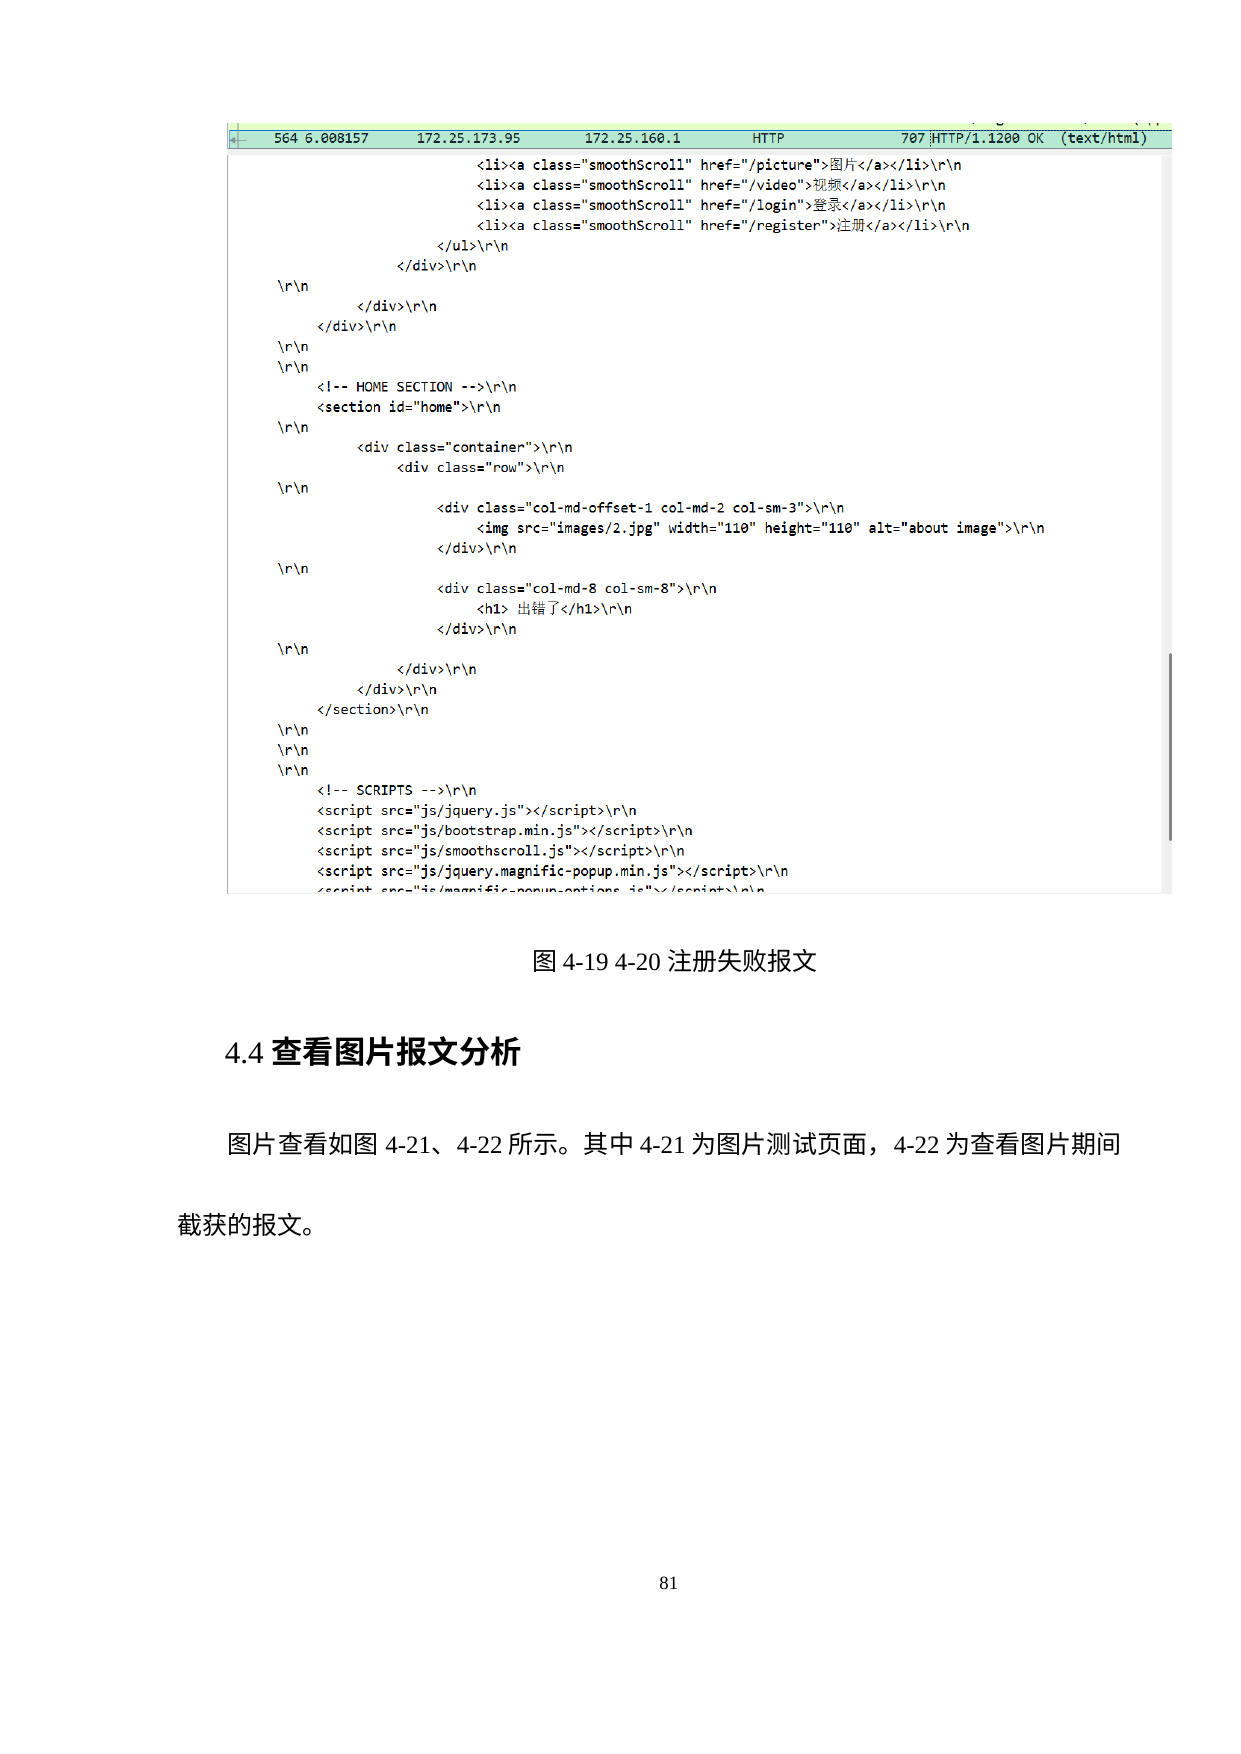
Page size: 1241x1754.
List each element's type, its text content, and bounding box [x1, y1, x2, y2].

text 图4-19 4-20 注册失败报文 [177, 927, 1122, 992]
text 图片查看如图 4-21、4-22所示。其中4-21为图片测试页面，4-22为查看图片期间截获的报文。 [177, 1110, 1122, 1256]
subtitle 查看图片报文分析 [224, 1017, 1122, 1082]
picture [227, 123, 1173, 894]
